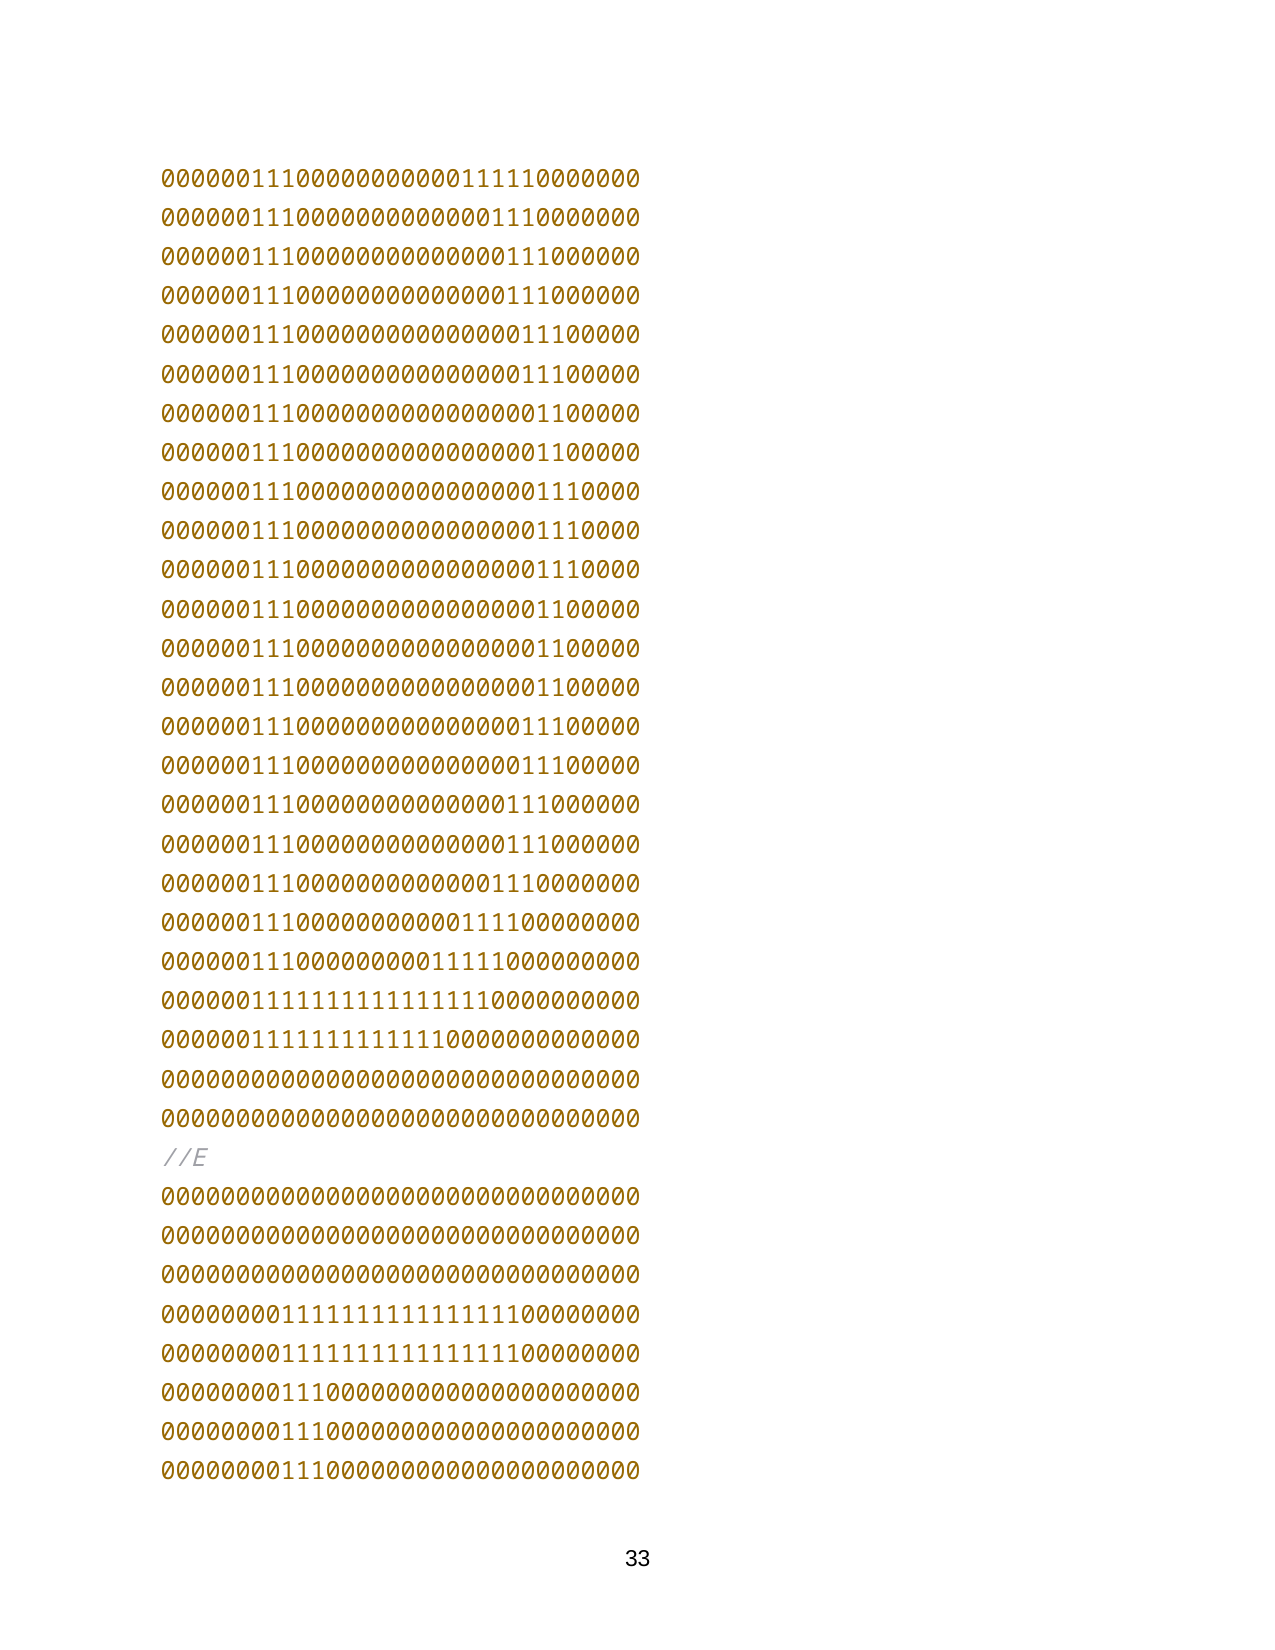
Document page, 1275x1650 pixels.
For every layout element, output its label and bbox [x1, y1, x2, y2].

table_header [150, 150, 1125, 1497]
